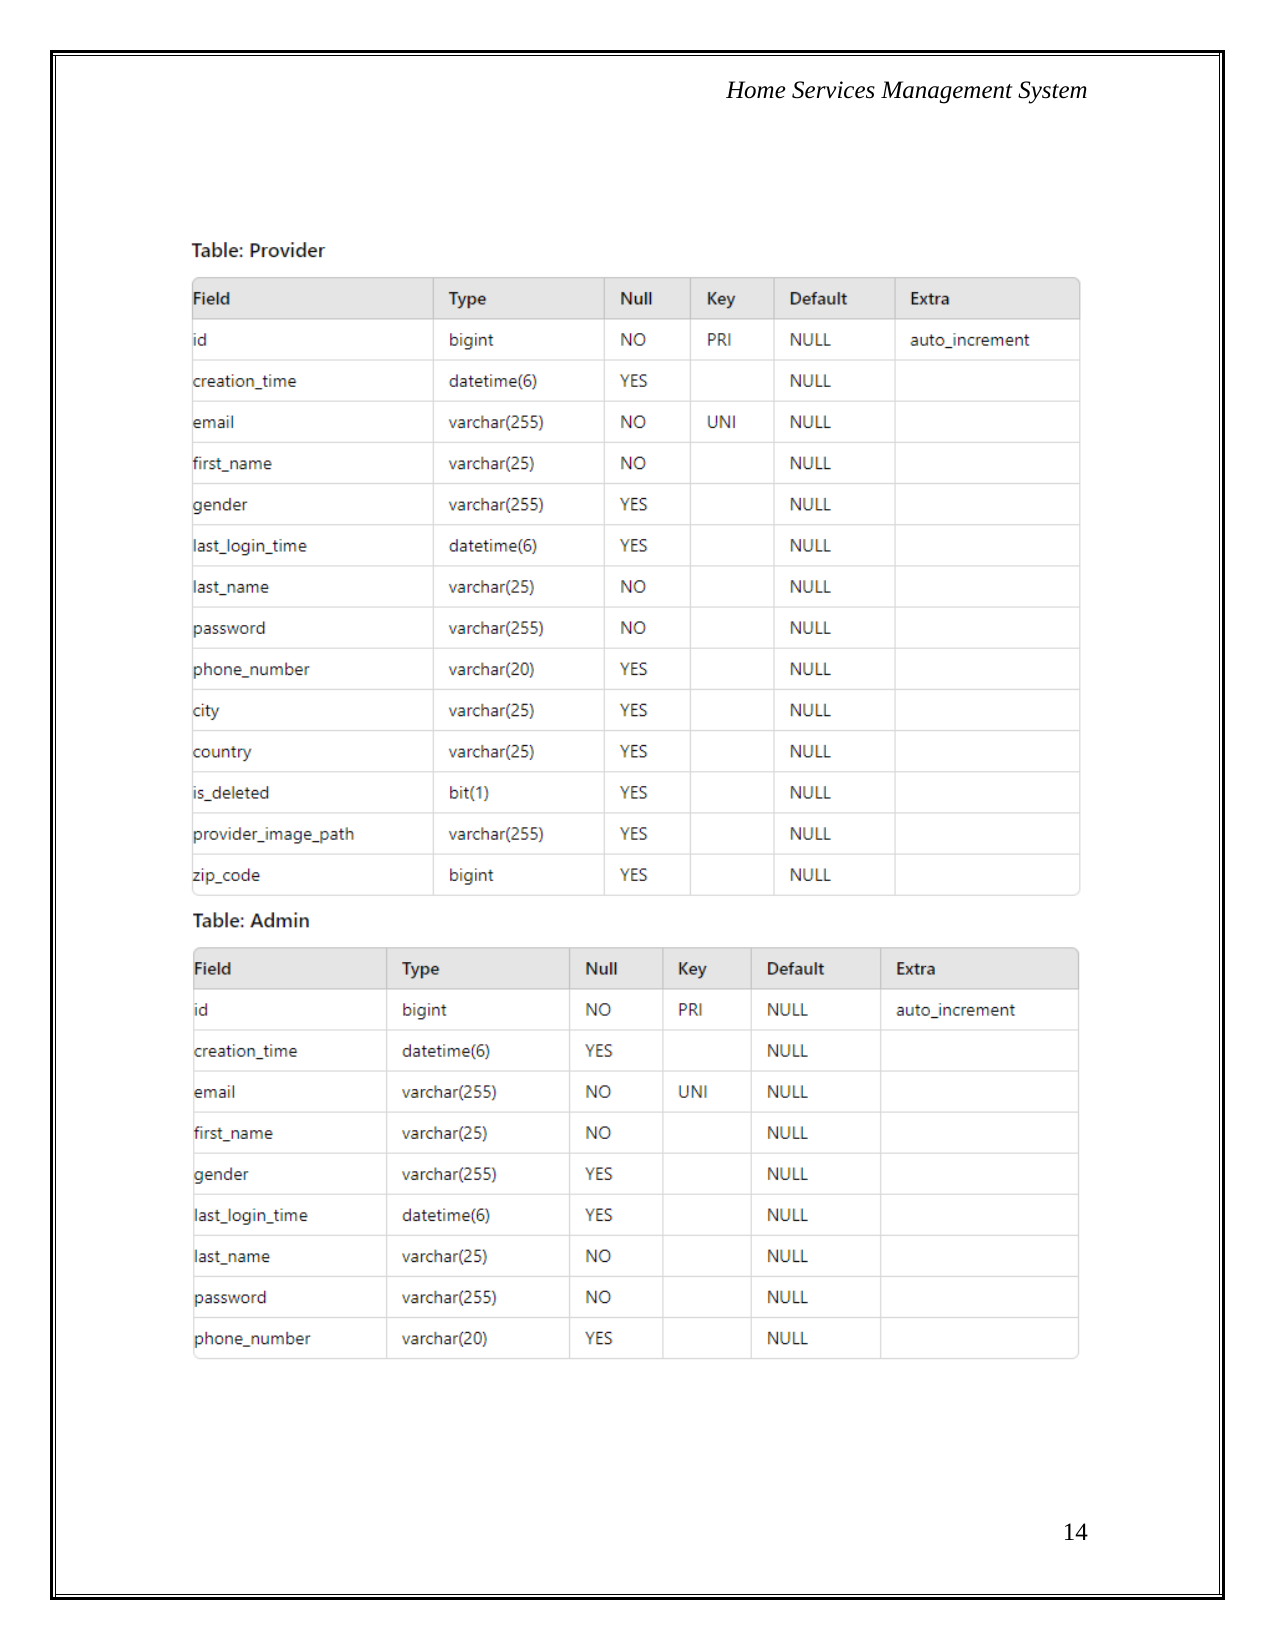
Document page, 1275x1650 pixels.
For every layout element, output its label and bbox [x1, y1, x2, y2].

picture [187, 236, 1088, 1373]
